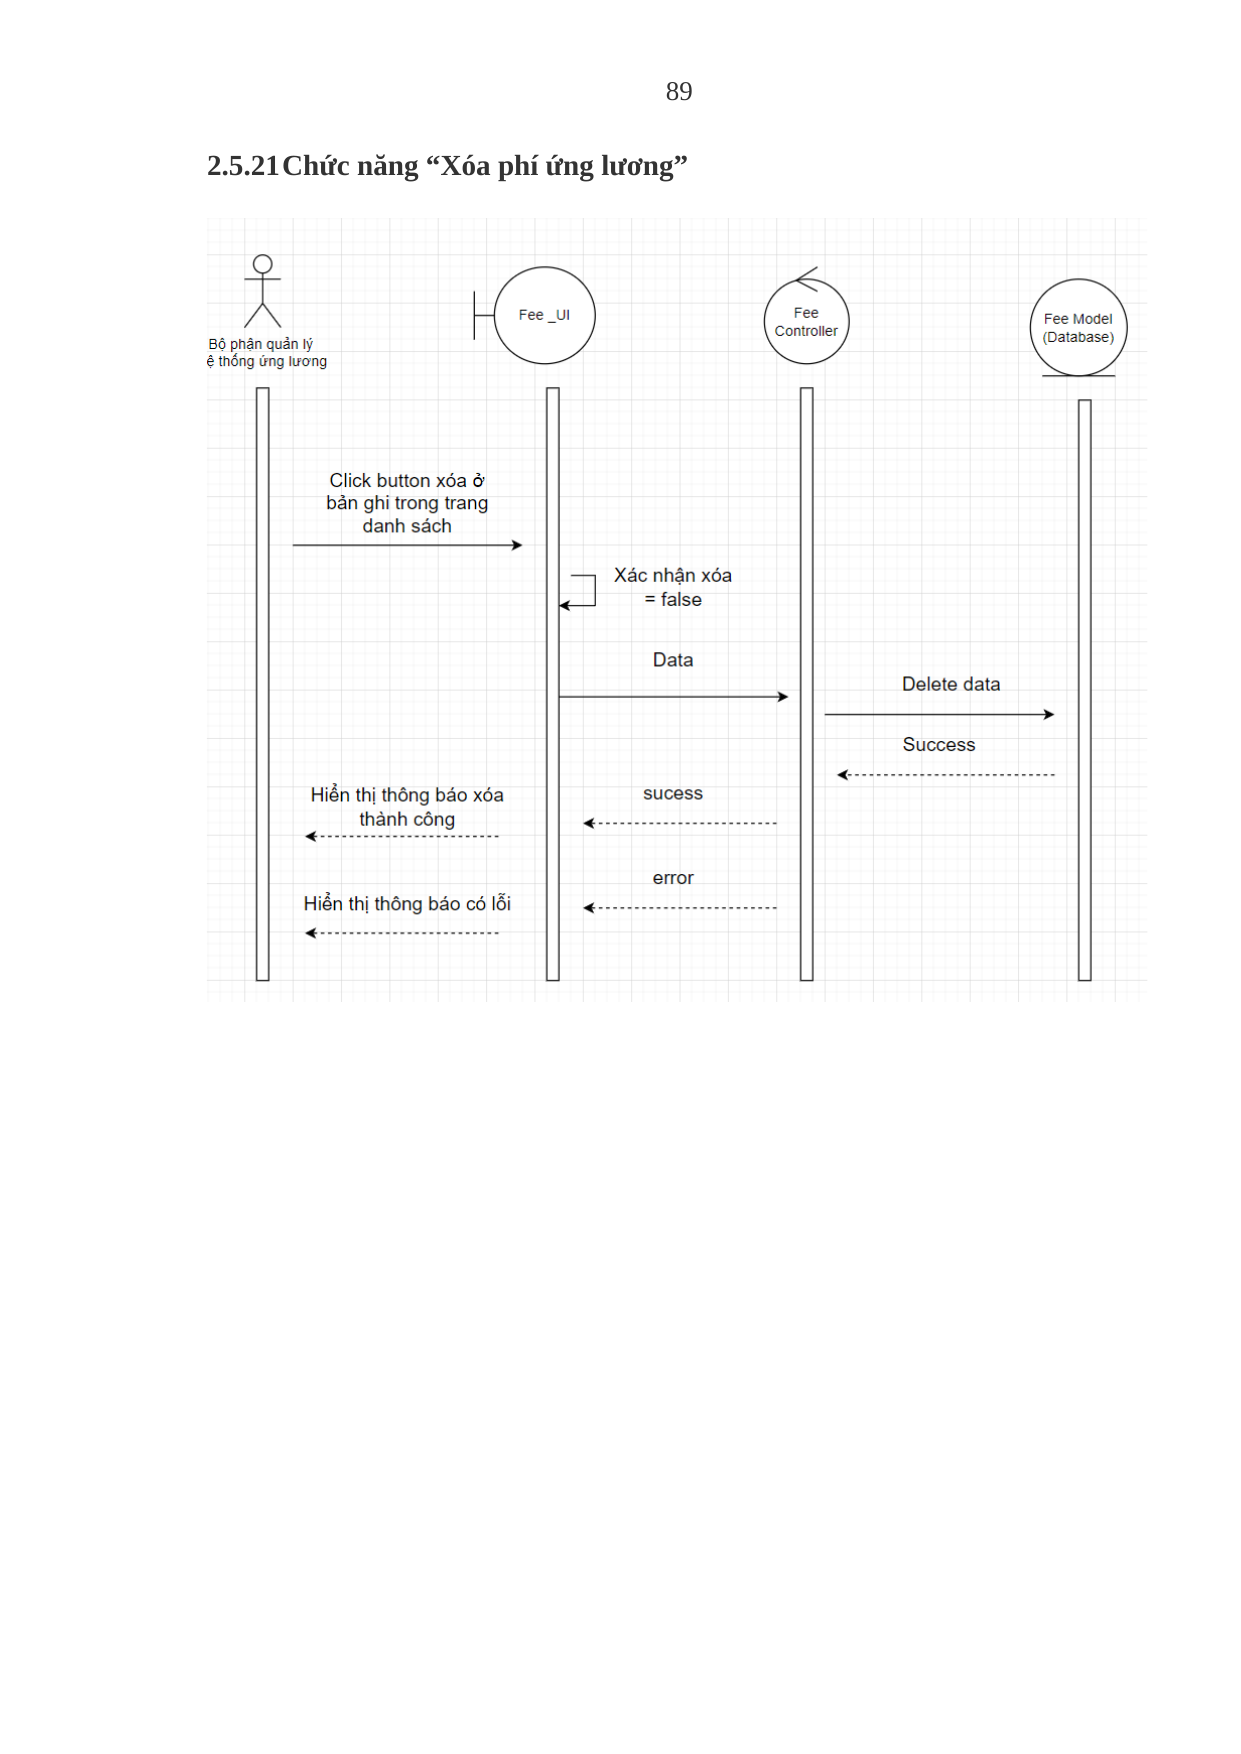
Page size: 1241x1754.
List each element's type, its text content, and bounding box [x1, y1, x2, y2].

picture [206, 218, 1148, 1002]
subtitle Chức năng “Xóa phí ứng lương” [207, 148, 1152, 181]
